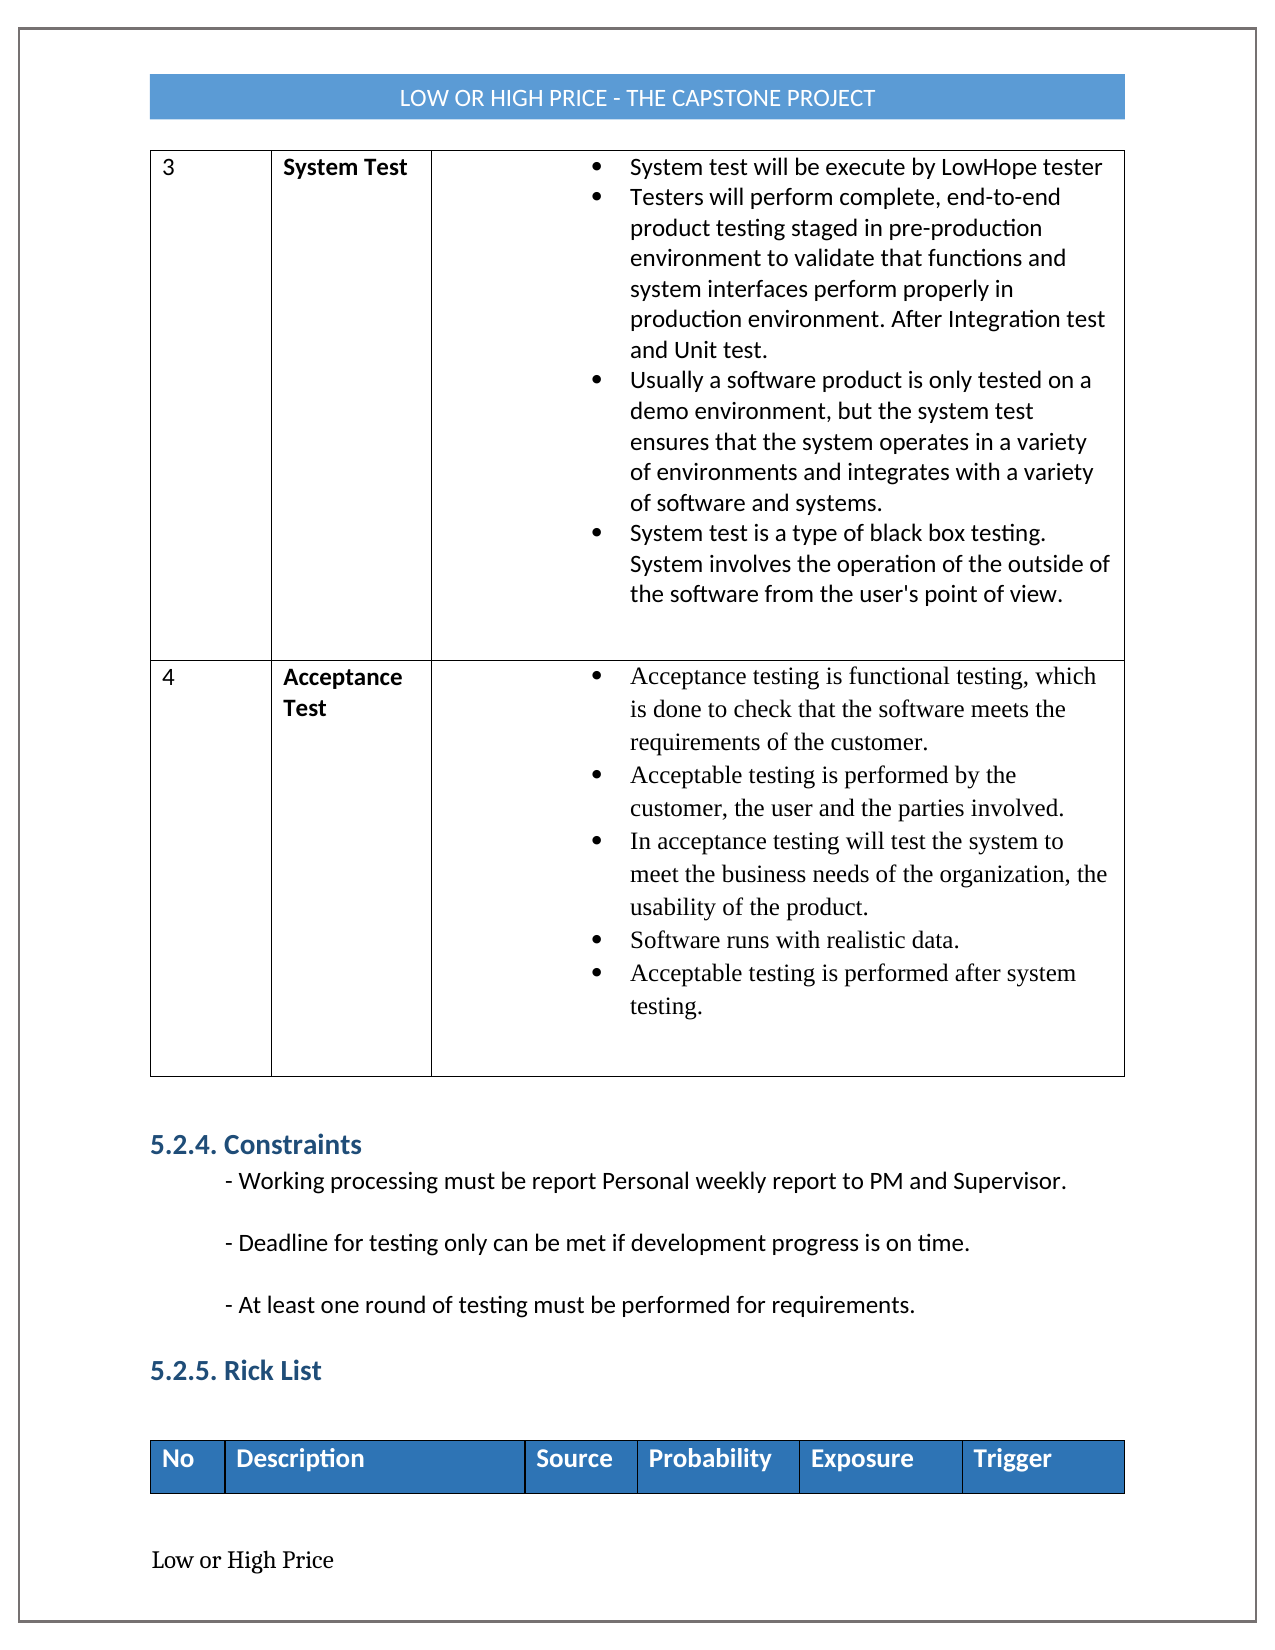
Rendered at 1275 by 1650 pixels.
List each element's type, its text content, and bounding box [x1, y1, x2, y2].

table_header Description [226, 1441, 524, 1493]
table_header Exposure [800, 1441, 962, 1493]
subtitle 5.2.5. Rick List [150, 1352, 1125, 1388]
table_cell Acceptance testing is functional testing, which is done to check that the software meets the requirements of the customer. Acceptable testing is performed by the customer, the user and the parties involved. In acceptance testing will test the system to meet the business needs of the organization, the usability of the product. Software runs with realistic data. Acceptable testing is performed after system testing. [432, 661, 1124, 1076]
subtitle 5.2.4. Constraints [150, 1126, 1125, 1162]
table_cell System test will be execute by LowHope tester Testers will perform complete, end-to-end product testing staged in pre-production environment to validate that functions and system interfaces perform properly in production environment. After Integration test and Unit test. Usually a software product is only tested on a demo environment, but the system test ensures that the system operates in a variety of environments and integrates with a variety of software and systems. System test is a type of black box testing. System involves the operation of the outside of the software from the user's point of view. [432, 151, 1124, 660]
table_header Source [526, 1441, 637, 1493]
table_header Probability [638, 1441, 799, 1493]
table_cell Acceptance Test [272, 661, 431, 1076]
table_header No [151, 1441, 224, 1493]
table_cell System Test [272, 151, 431, 660]
table_cell 3 [151, 151, 271, 660]
text - Deadline for testing only can be met if development progress is on time. [225, 1227, 1125, 1258]
text - Working processing must be report Personal weekly report to PM and Supervisor. [225, 1165, 1125, 1195]
text - At least one round of testing must be performed for requirements. [225, 1290, 1125, 1320]
table_header Trigger [963, 1441, 1124, 1493]
table_cell 4 [151, 661, 271, 1076]
